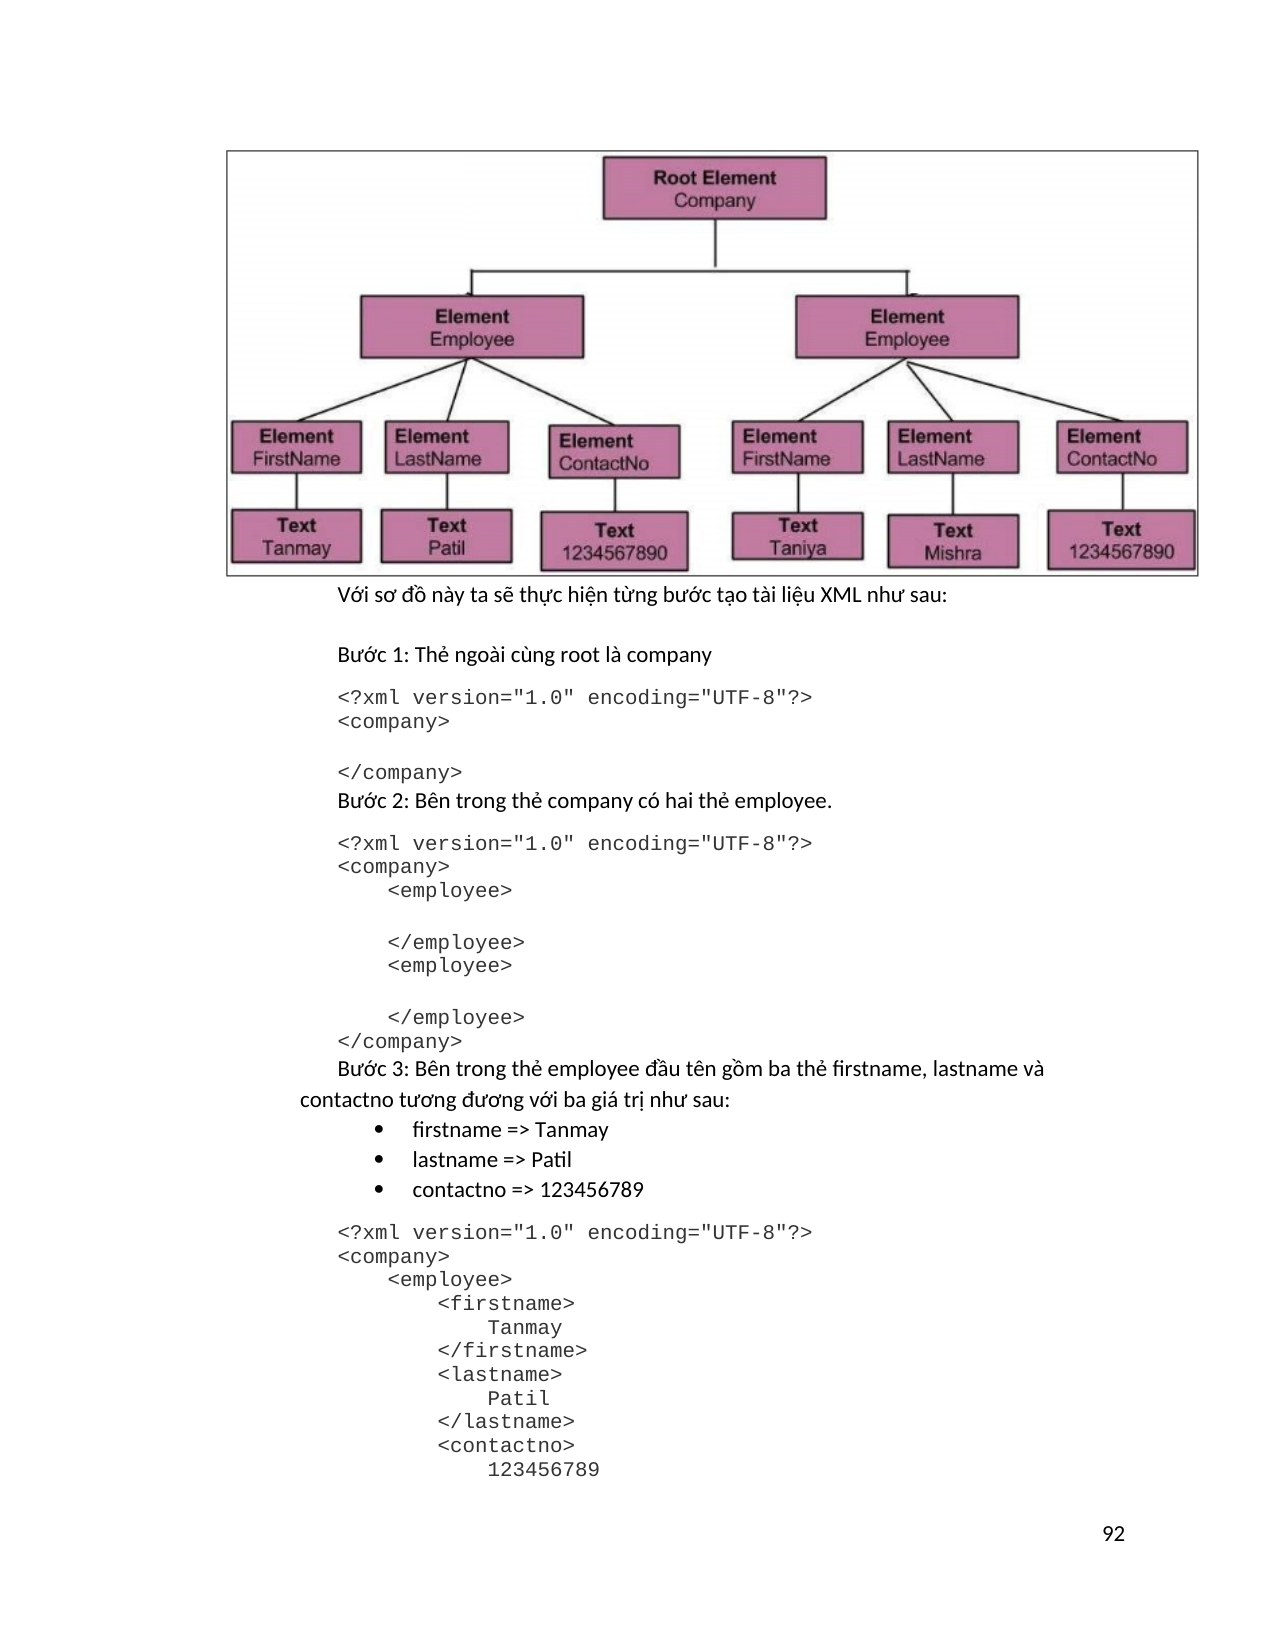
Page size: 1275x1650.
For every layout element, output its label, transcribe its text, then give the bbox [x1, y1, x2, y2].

text <employee> [337, 880, 1125, 904]
text 123456789 [337, 1459, 1125, 1482]
list Bước 3: Bên trong thẻ employee đầu tên gồm ba thẻ firstname, lastname và contactno tương đương với ba giá trị như sau: [300, 1054, 1125, 1113]
text <employee> [337, 1269, 1125, 1293]
text <?xml version="1.0" encoding="UTF-8"?> [337, 833, 1125, 857]
text <company> [337, 711, 1125, 734]
text <lastname> [337, 1364, 1125, 1388]
list Bước 1: Thẻ ngoài cùng root là company [300, 640, 1125, 668]
picture [225, 150, 1200, 578]
text </employee> [337, 932, 1125, 956]
text </employee> [337, 1007, 1125, 1031]
text Patil [337, 1388, 1125, 1411]
text <firstname> [337, 1293, 1125, 1317]
text <?xml version="1.0" encoding="UTF-8"?> [337, 1222, 1125, 1246]
list firstname => Tanmay [375, 1115, 1125, 1143]
list contactno => 123456789 [375, 1175, 1125, 1203]
text </company> [337, 762, 1125, 786]
text Tanmay [337, 1317, 1125, 1340]
list lastname => Patil [375, 1145, 1125, 1173]
list Bước 2: Bên trong thẻ company có hai thẻ employee. [300, 786, 1125, 814]
text <employee> [337, 956, 1125, 979]
text <?xml version="1.0" encoding="UTF-8"?> [337, 687, 1125, 711]
text </company> [337, 1031, 1125, 1054]
text </lastname> [337, 1411, 1125, 1435]
text <contactno> [337, 1435, 1125, 1459]
text <company> [337, 857, 1125, 880]
text <company> [337, 1246, 1125, 1269]
list Với sơ đồ này ta sẽ thực hiện từng bước tạo tài liệu XML như sau: [300, 580, 1125, 608]
text </firstname> [337, 1340, 1125, 1364]
